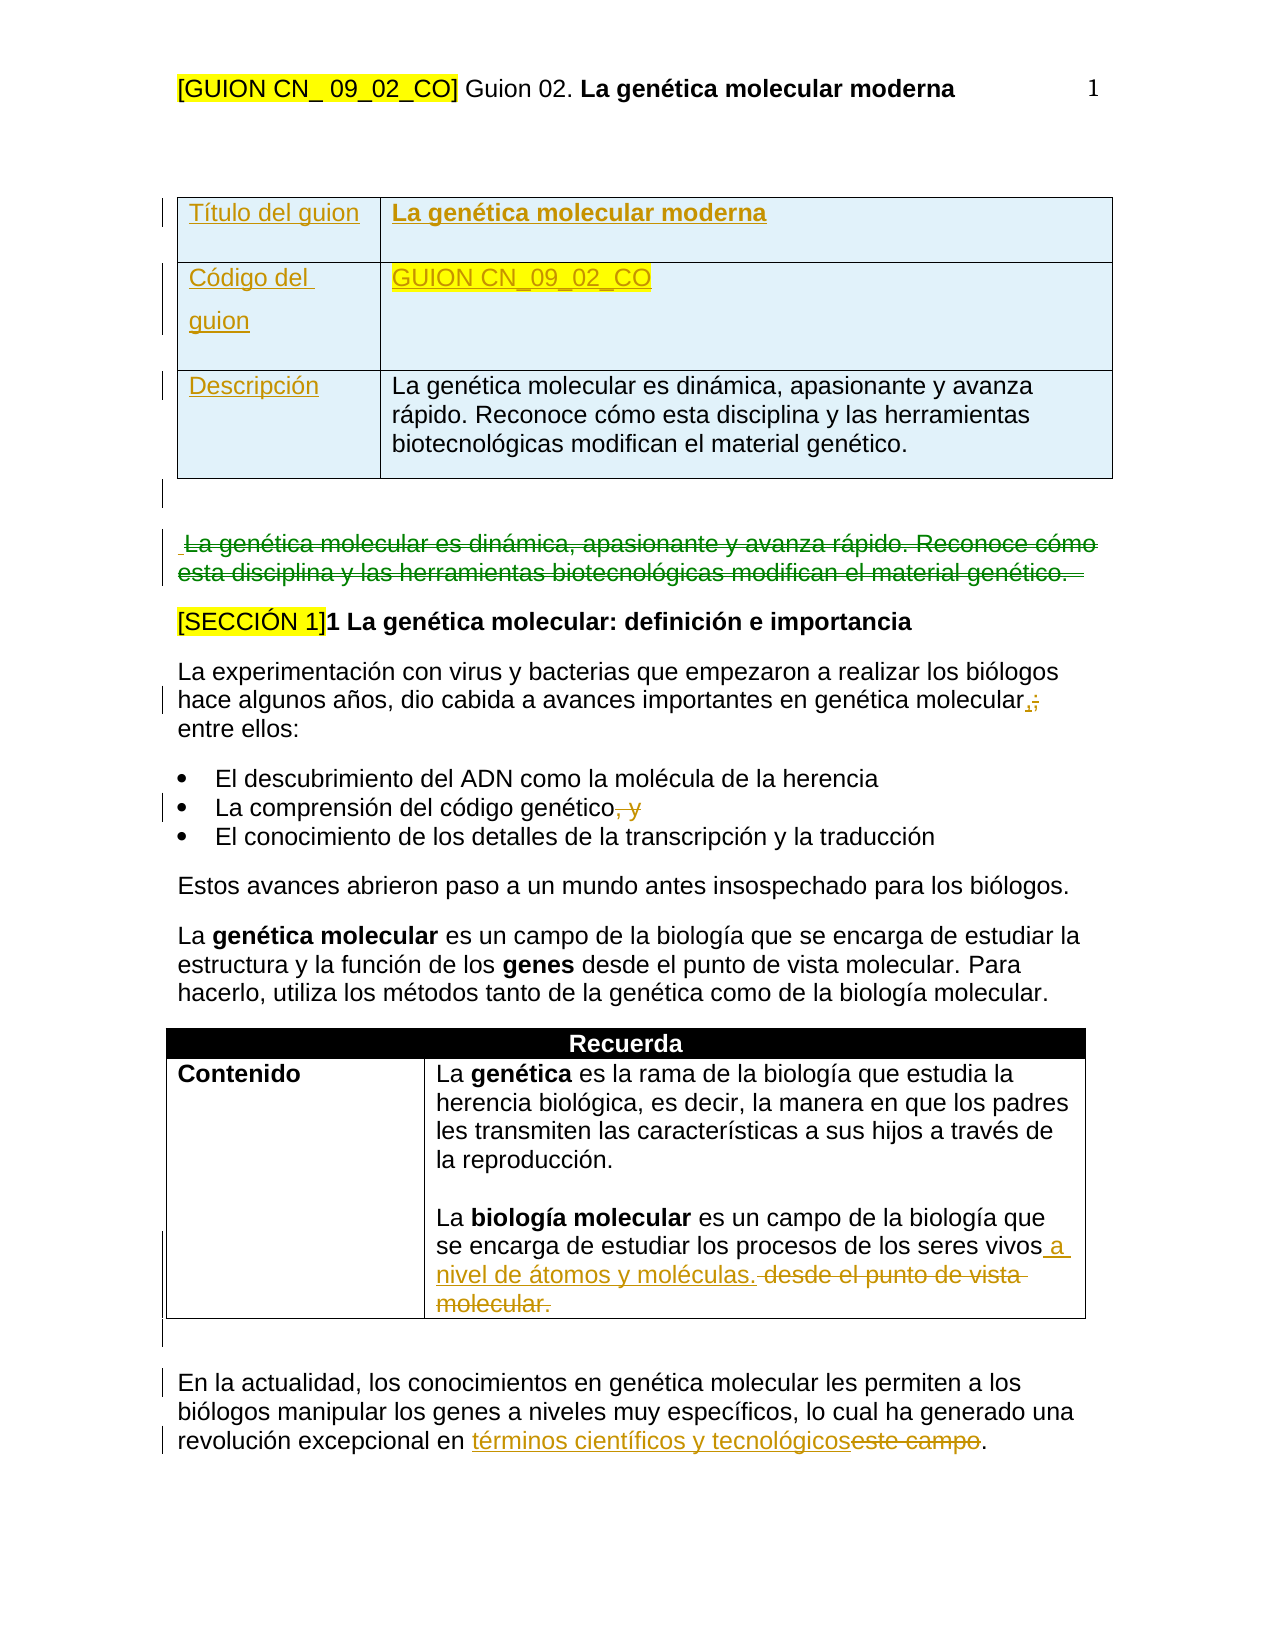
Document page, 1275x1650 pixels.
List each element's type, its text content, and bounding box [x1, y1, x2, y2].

table_cell La genética es la rama de la biología que estudia la herencia biológica, es decir, la manera en que los padres les transmiten las características a sus hijos a través de la reproducción. La biología molecular es un campo de la biología que se encarga de estudiar los procesos de los seres vivos [425, 1059, 1085, 1317]
list El conocimiento de los detalles de la transcripción y la traducción [177, 822, 1098, 850]
list La comprensión del código genético [177, 793, 1098, 822]
list El descubrimiento del ADN como la molécula de la herencia [177, 764, 1098, 793]
text Estos avances abrieron paso a un mundo antes insospechado para los biólogos. [177, 871, 1098, 900]
table_cell Contenido [167, 1059, 424, 1317]
text La experimentación con virus y bacterias que empezaron a realizar los biólogos hace algunos años, dio cabida a avances importantes en genética molecular entre ellos: [177, 657, 1098, 743]
text La genética molecular es un campo de la biología que se encarga de estudiar la estructura y la función de los genes desde el punto de vista molecular. Para hacerlo, utiliza los métodos tanto de la genética como de la biología molecular. [177, 921, 1098, 1007]
text [SECCIÓN 1]1 La genética molecular: definición e importancia [326, 607, 1098, 636]
text En la actualidad, los conocimientos en genética molecular les permiten a los biólogos manipular los genes a niveles muy específicos, lo cual ha generado una revolución excepcional en . [177, 1368, 1098, 1454]
table_header Recuerda [167, 1029, 1085, 1058]
